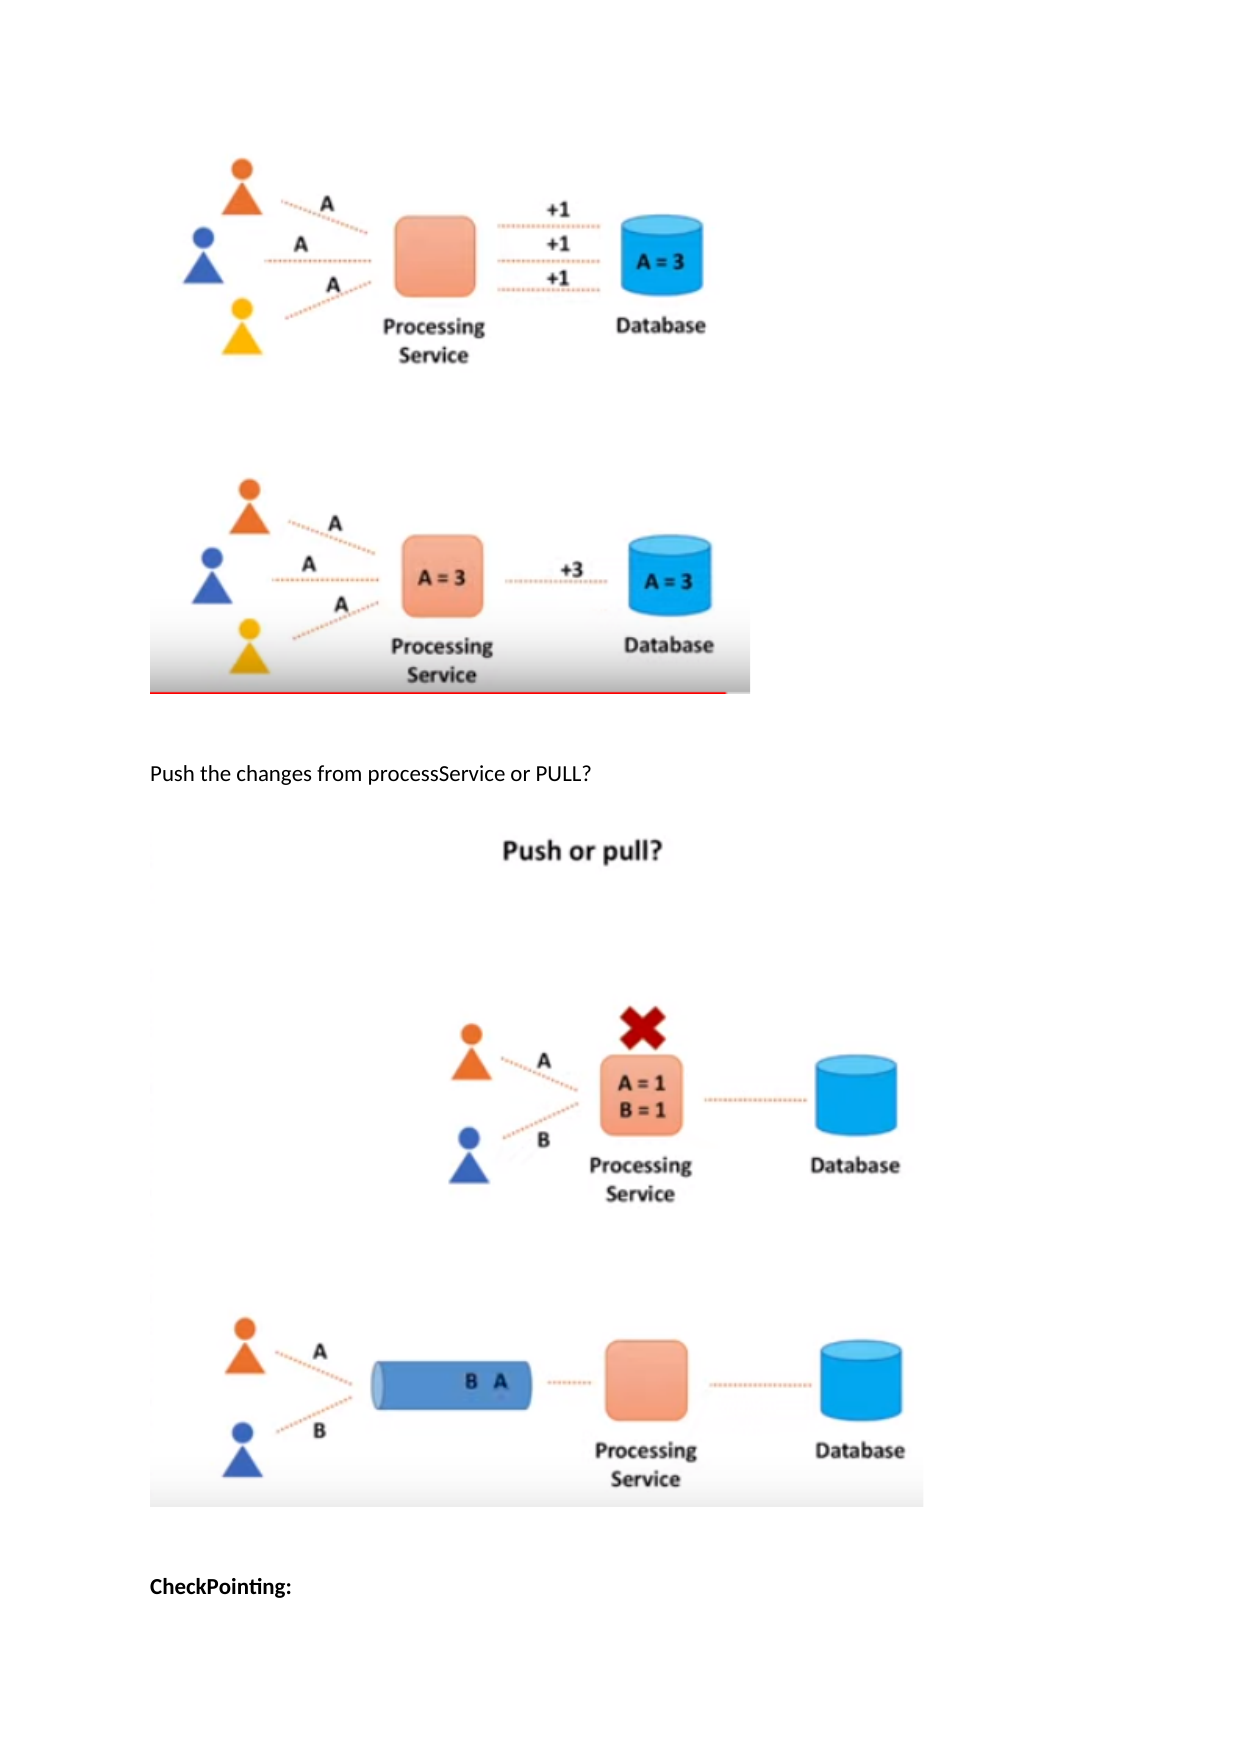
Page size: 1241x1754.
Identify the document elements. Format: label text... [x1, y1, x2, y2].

picture [150, 150, 750, 694]
text CheckPointing: [150, 1572, 1090, 1600]
text Push the changes from processService or PULL? [150, 759, 1090, 787]
picture [150, 806, 924, 1507]
